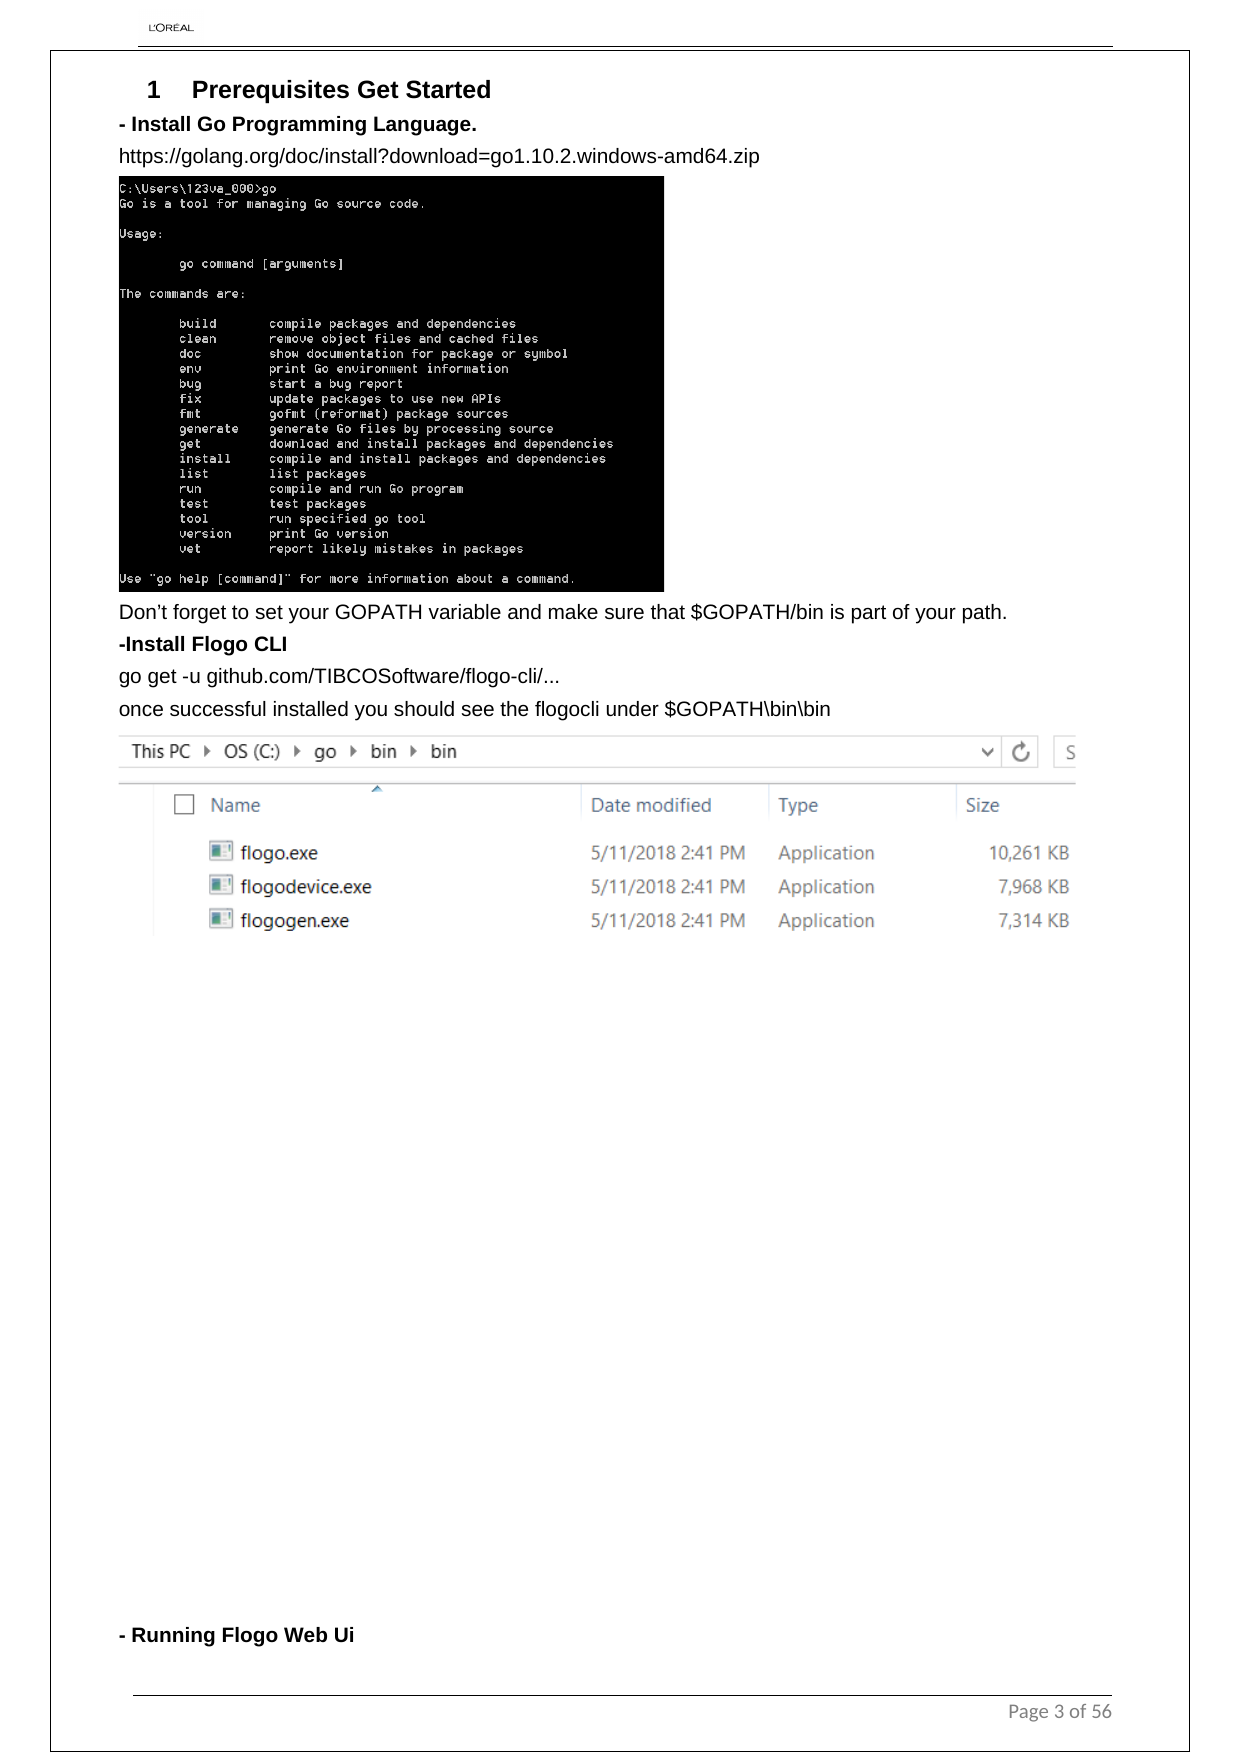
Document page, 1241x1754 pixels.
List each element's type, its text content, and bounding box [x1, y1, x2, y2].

text Don’t forget to set your GOPATH variable and make sure that $GOPATH/bin is part of your path. [118, 599, 1122, 623]
text -Install Flogo CLI [118, 632, 1122, 656]
picture [137, 9, 204, 47]
subtitle Prerequisites Get Started [147, 75, 1122, 104]
text go get -u github.com/TIBCOSoftware/flogo-cli/... [118, 664, 1122, 688]
text - Running Flogo Web Ui [118, 1622, 1122, 1646]
picture [118, 728, 1076, 936]
text - Install Go Programming Language. [118, 112, 1122, 136]
text https://golang.org/doc/install?download=go1.10.2.windows-amd64.zip [118, 144, 1122, 168]
text once successful installed you should see the flogocli under $GOPATH\bin\bin [118, 696, 1122, 720]
picture [118, 176, 665, 592]
